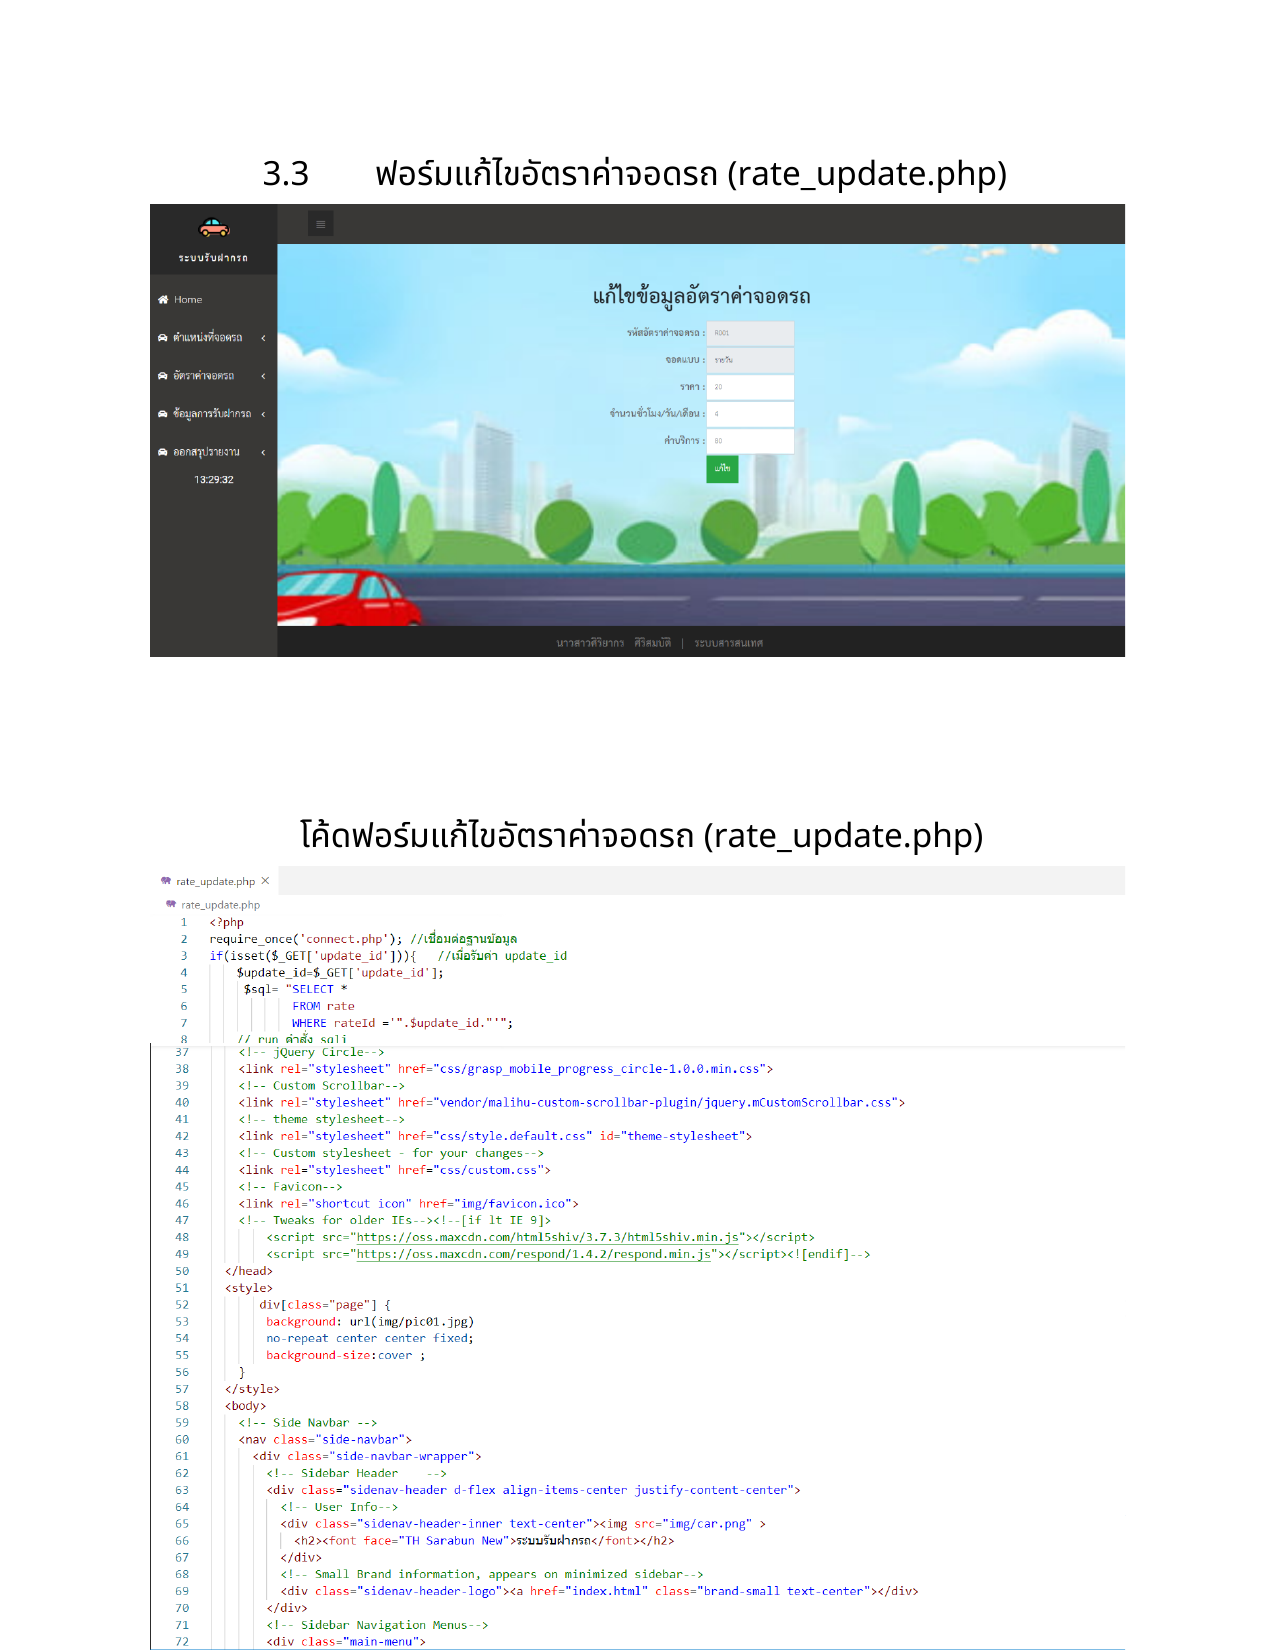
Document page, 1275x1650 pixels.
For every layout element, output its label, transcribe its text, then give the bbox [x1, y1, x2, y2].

list โค้ดฟอร์มแก้ไขอัตราค่าจอดรถ (rate_update.php) [300, 811, 1125, 862]
picture [150, 204, 1125, 657]
list ฟอร์มแก้ไขอัตราค่าจอดรถ (rate_update.php) [262, 150, 1125, 201]
picture [150, 866, 1125, 1650]
